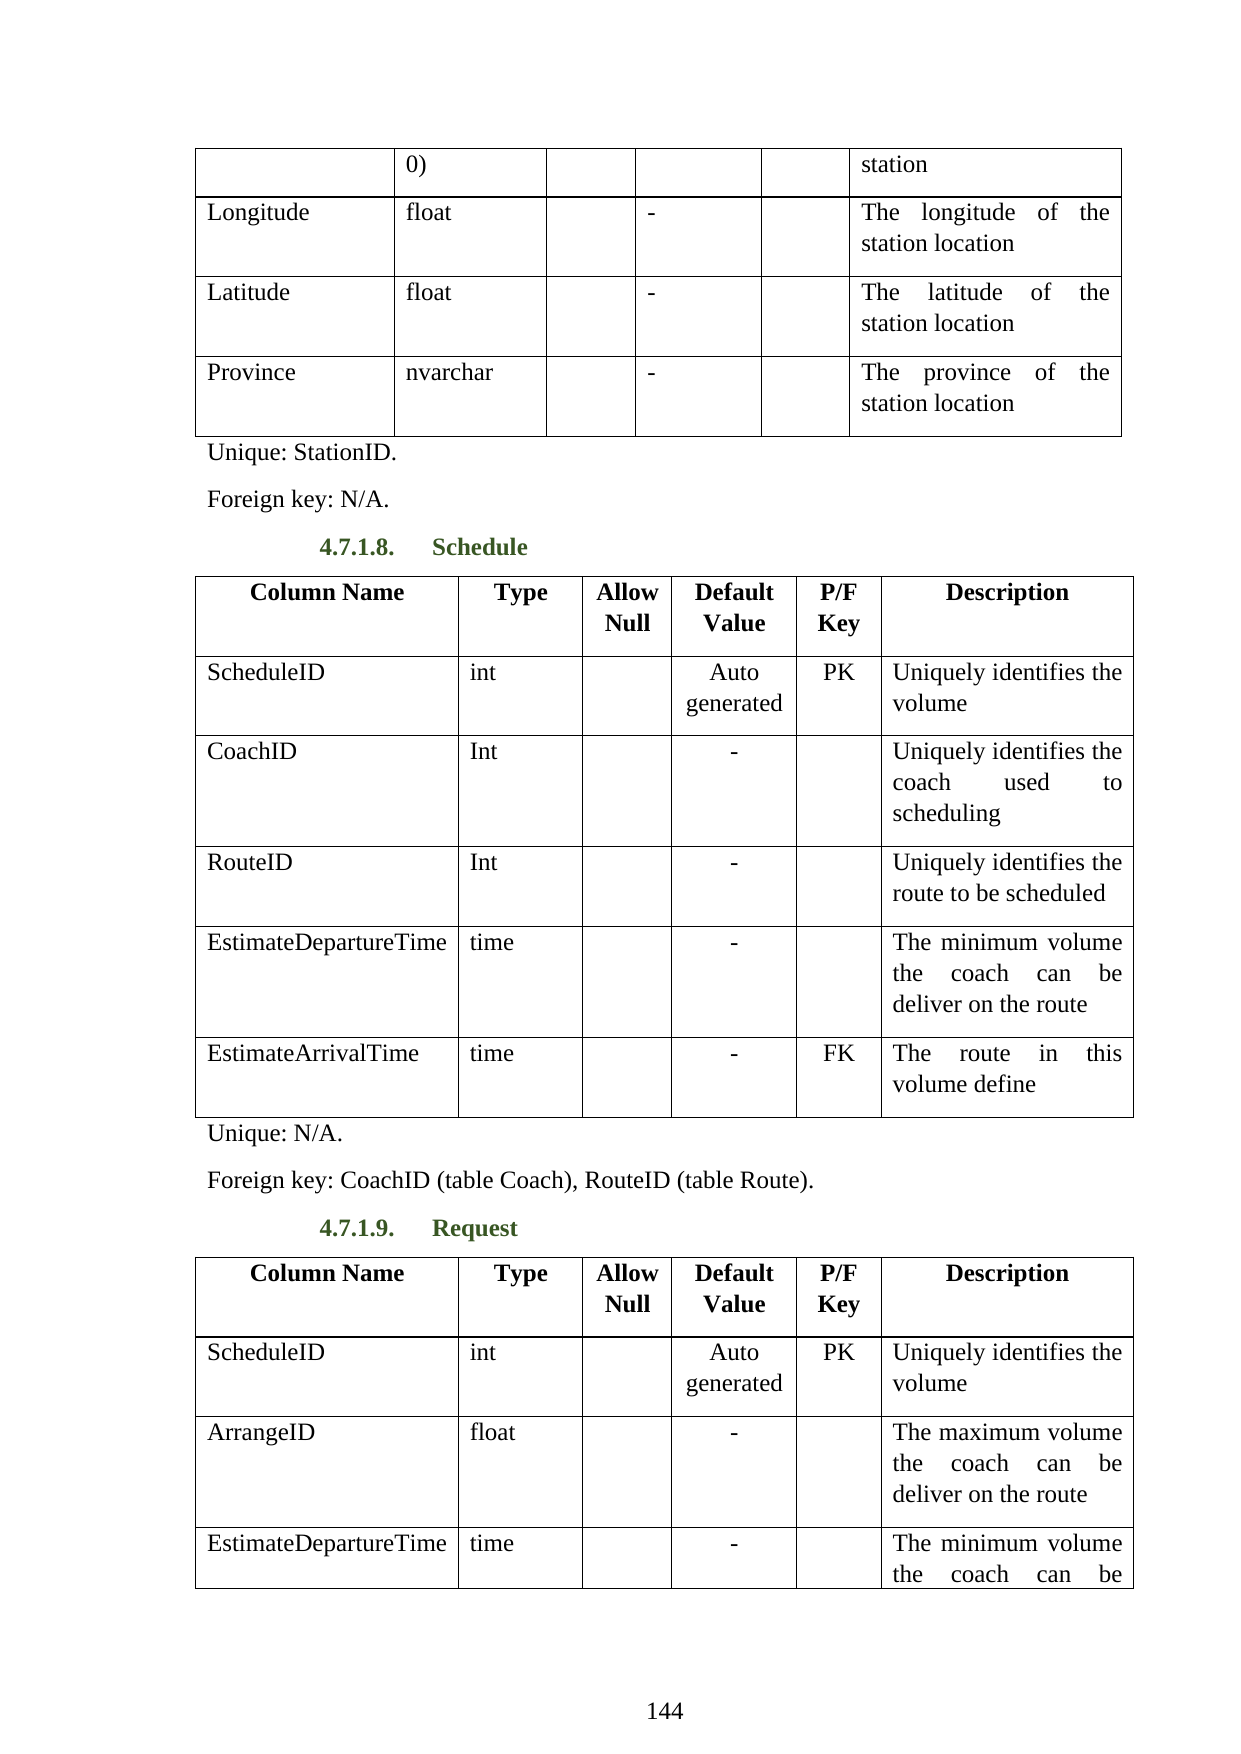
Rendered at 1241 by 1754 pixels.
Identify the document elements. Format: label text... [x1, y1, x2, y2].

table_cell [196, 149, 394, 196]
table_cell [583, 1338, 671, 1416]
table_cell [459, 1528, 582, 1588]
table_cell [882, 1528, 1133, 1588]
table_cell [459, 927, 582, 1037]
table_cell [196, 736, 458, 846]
subtitle Request [319, 1213, 1122, 1242]
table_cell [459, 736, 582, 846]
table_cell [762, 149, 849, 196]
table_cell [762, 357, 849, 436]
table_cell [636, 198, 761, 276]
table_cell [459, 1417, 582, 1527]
text Foreign key: CoachID (table Coach), RouteID (table Route). [207, 1165, 1122, 1194]
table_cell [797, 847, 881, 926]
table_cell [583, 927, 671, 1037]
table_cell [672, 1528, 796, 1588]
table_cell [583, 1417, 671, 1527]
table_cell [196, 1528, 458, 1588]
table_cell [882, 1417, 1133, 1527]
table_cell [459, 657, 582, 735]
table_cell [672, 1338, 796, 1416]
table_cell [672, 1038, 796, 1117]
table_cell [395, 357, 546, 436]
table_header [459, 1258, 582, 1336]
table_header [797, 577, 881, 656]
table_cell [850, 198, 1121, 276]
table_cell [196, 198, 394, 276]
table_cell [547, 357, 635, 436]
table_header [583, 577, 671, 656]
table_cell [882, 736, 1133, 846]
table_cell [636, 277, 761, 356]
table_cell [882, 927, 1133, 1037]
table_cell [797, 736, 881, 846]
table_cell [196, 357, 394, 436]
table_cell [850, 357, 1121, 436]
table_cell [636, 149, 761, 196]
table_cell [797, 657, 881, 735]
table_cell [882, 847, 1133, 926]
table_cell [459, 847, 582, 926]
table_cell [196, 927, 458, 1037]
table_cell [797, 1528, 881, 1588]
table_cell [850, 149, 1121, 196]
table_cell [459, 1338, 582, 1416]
text Unique: N/A. [207, 1118, 1122, 1146]
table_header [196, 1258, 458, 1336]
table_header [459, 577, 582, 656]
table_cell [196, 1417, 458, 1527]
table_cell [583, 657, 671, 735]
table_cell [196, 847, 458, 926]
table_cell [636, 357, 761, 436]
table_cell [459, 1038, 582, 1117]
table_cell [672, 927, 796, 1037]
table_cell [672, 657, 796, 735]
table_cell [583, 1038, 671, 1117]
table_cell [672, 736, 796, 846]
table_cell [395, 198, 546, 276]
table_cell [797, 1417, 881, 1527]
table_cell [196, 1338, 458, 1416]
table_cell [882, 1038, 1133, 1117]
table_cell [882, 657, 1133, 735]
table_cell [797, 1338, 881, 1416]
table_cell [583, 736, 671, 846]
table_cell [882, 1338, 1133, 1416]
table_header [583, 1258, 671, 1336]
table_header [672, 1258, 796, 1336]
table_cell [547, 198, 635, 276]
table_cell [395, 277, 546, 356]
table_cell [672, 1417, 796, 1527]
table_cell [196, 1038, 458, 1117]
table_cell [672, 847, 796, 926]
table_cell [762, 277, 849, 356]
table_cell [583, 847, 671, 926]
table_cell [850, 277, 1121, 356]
subtitle Schedule [319, 532, 1122, 561]
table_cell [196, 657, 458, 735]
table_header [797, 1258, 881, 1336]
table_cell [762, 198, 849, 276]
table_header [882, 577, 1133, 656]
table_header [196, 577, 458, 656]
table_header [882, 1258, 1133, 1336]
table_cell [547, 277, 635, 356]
text Unique: StationID. [207, 437, 1122, 466]
text Foreign key: N/A. [207, 484, 1122, 513]
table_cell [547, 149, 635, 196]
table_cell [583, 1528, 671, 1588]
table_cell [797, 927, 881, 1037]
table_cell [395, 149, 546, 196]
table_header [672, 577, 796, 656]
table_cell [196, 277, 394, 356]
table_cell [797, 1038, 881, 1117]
